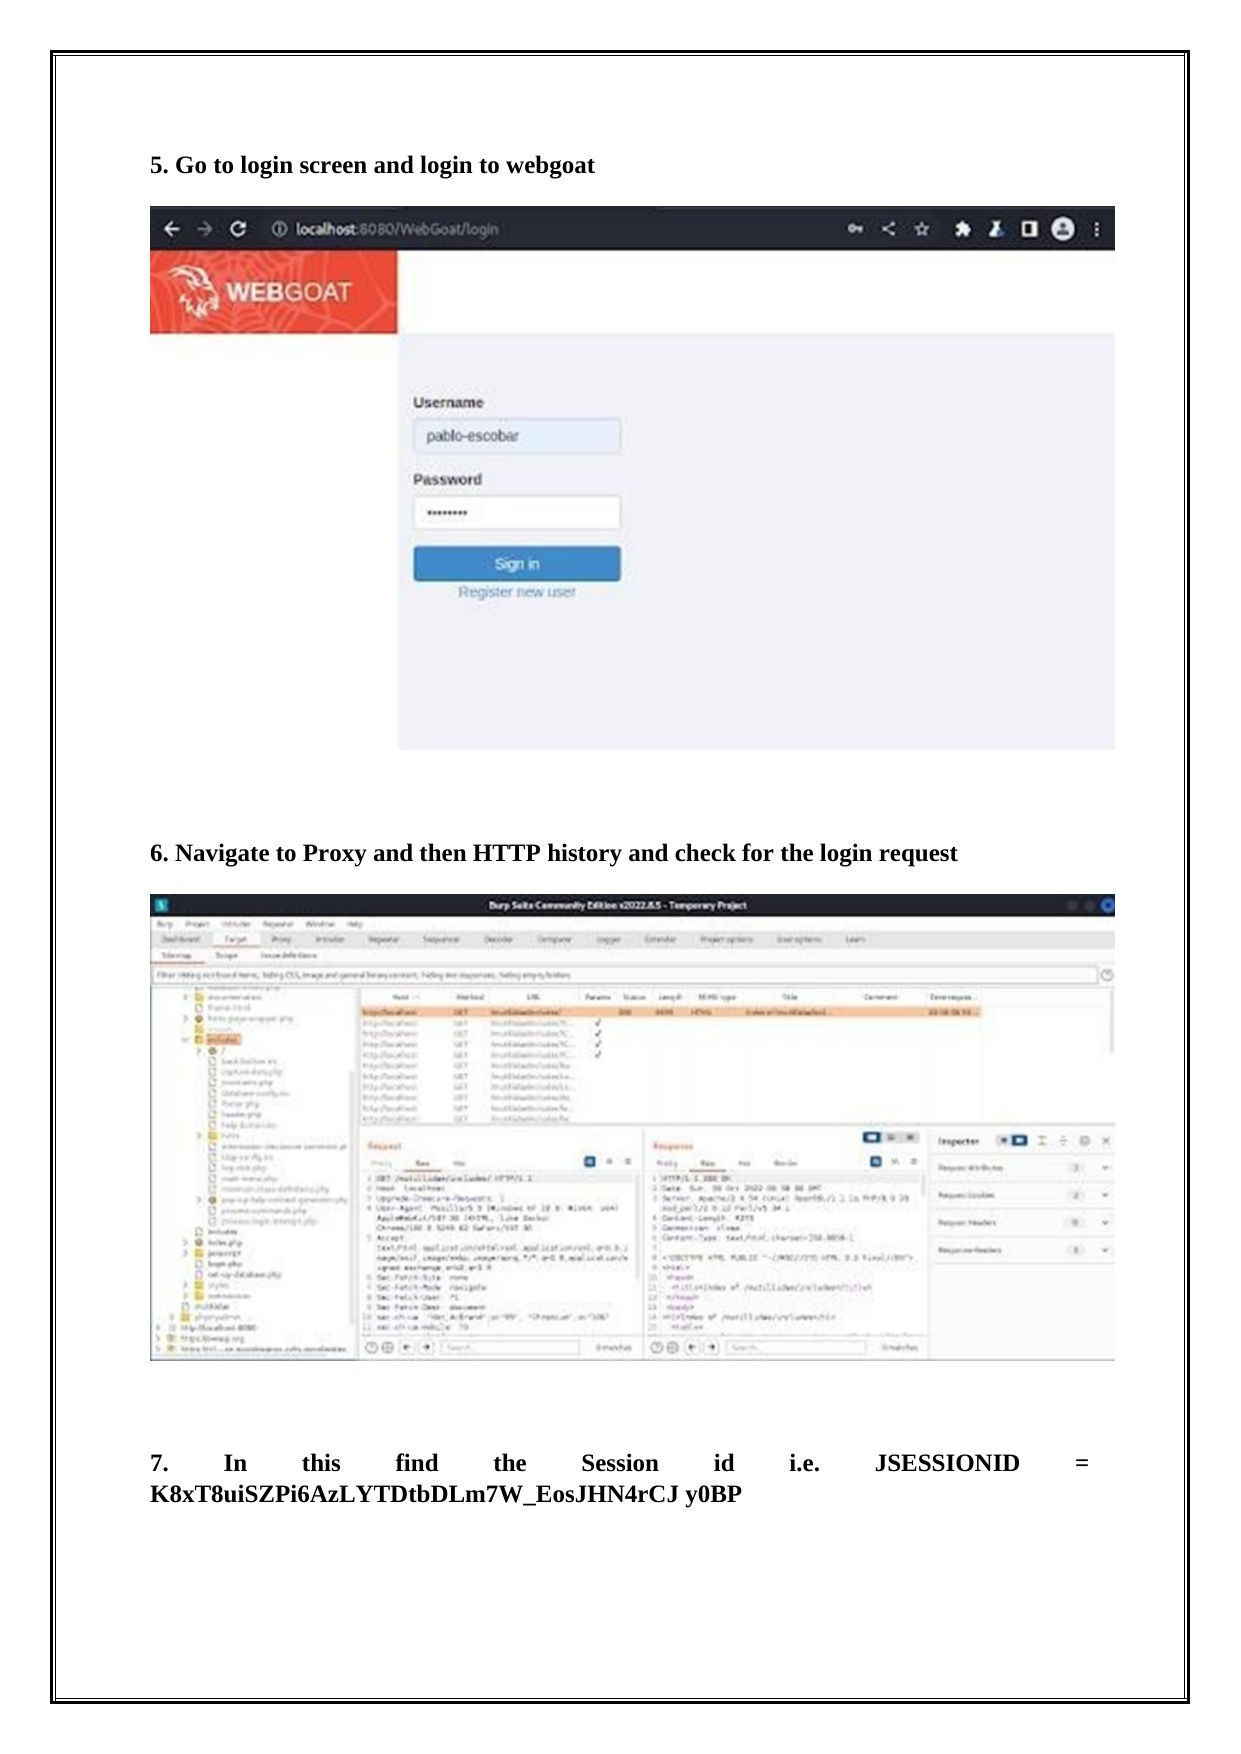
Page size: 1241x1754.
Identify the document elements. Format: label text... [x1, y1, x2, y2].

text 5. Go to login screen and login to webgoat [150, 150, 1090, 179]
picture [150, 894, 1115, 1361]
picture [150, 206, 1115, 750]
text 7. In this find the Session id i.e. JSESSIONID = K8xT8uiSZPi6AzLYTDtbDLm7W_EosJHN4rCJ y0BP [150, 1448, 1090, 1508]
text 6. Navigate to Proxy and then HTTP history and check for the login request [150, 838, 1090, 867]
